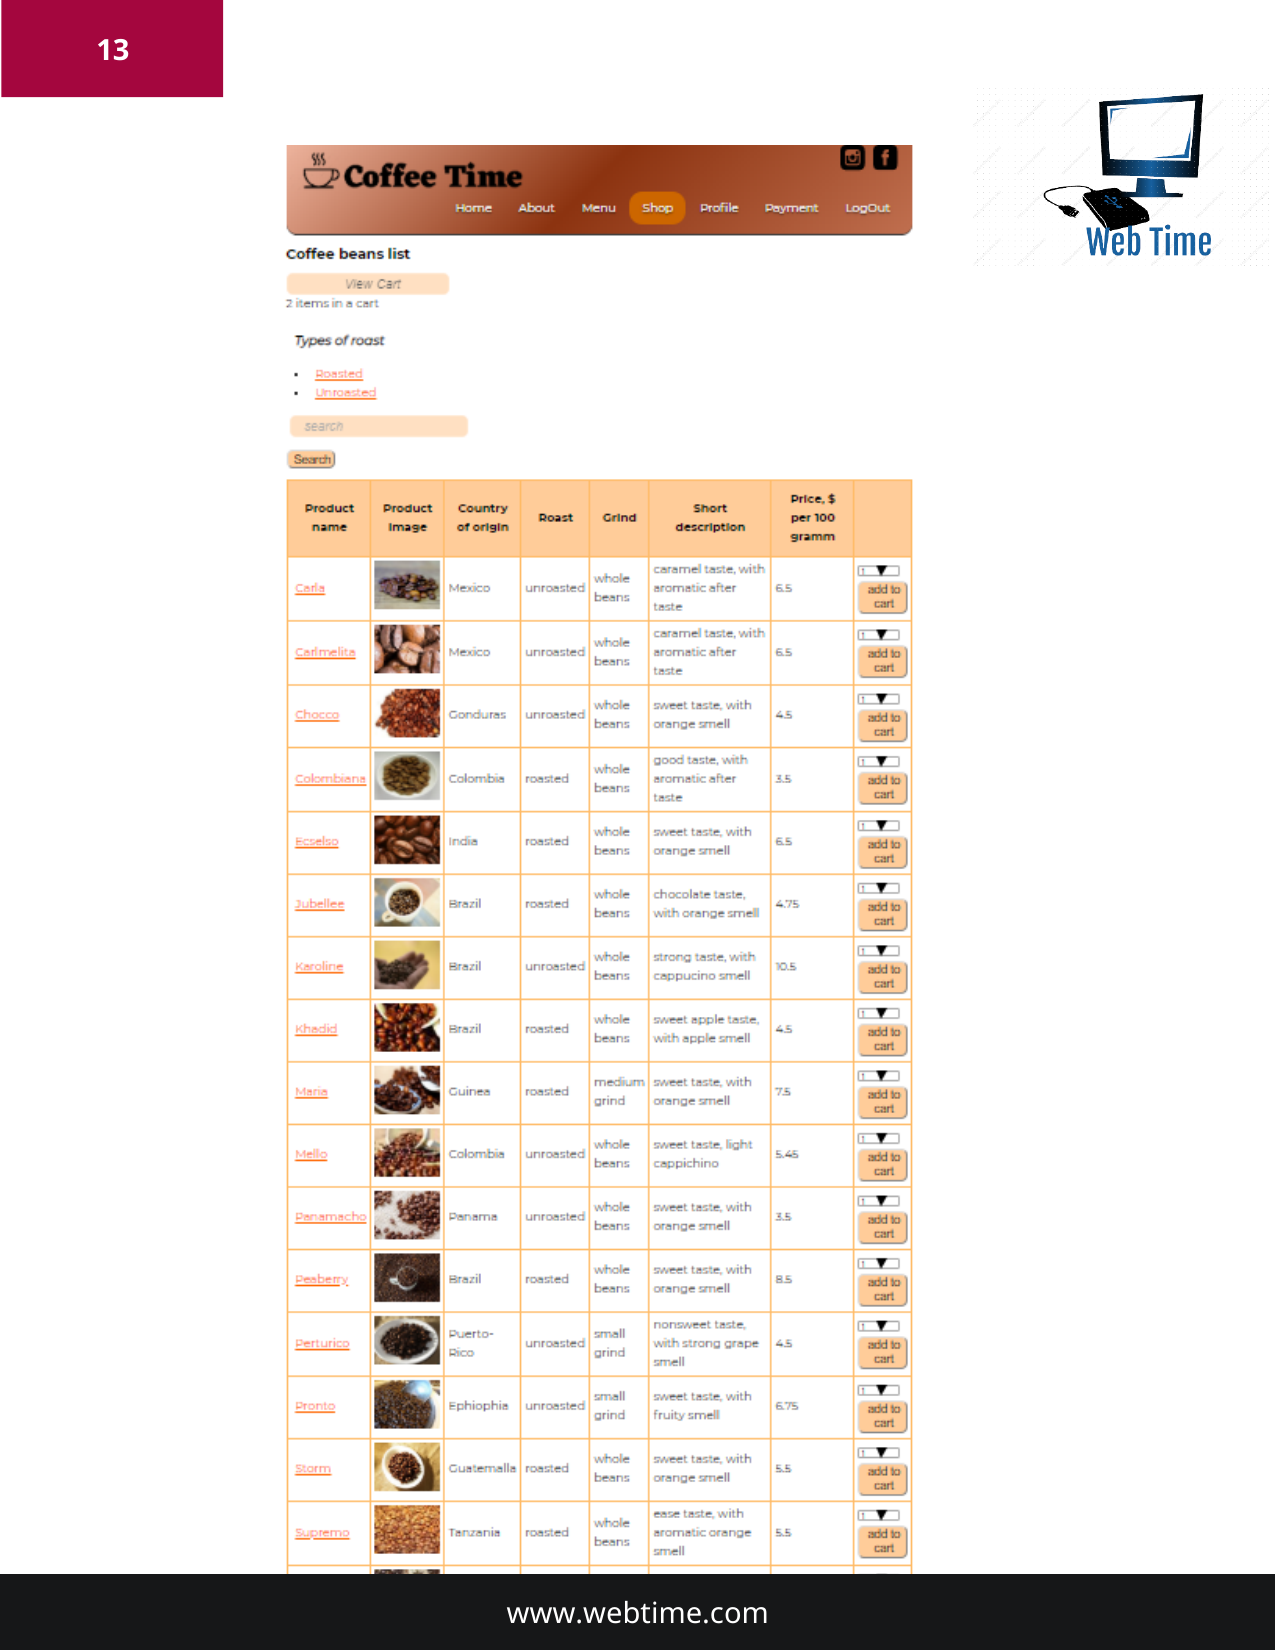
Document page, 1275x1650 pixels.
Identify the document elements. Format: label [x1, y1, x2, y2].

picture [165, 83, 1275, 1574]
